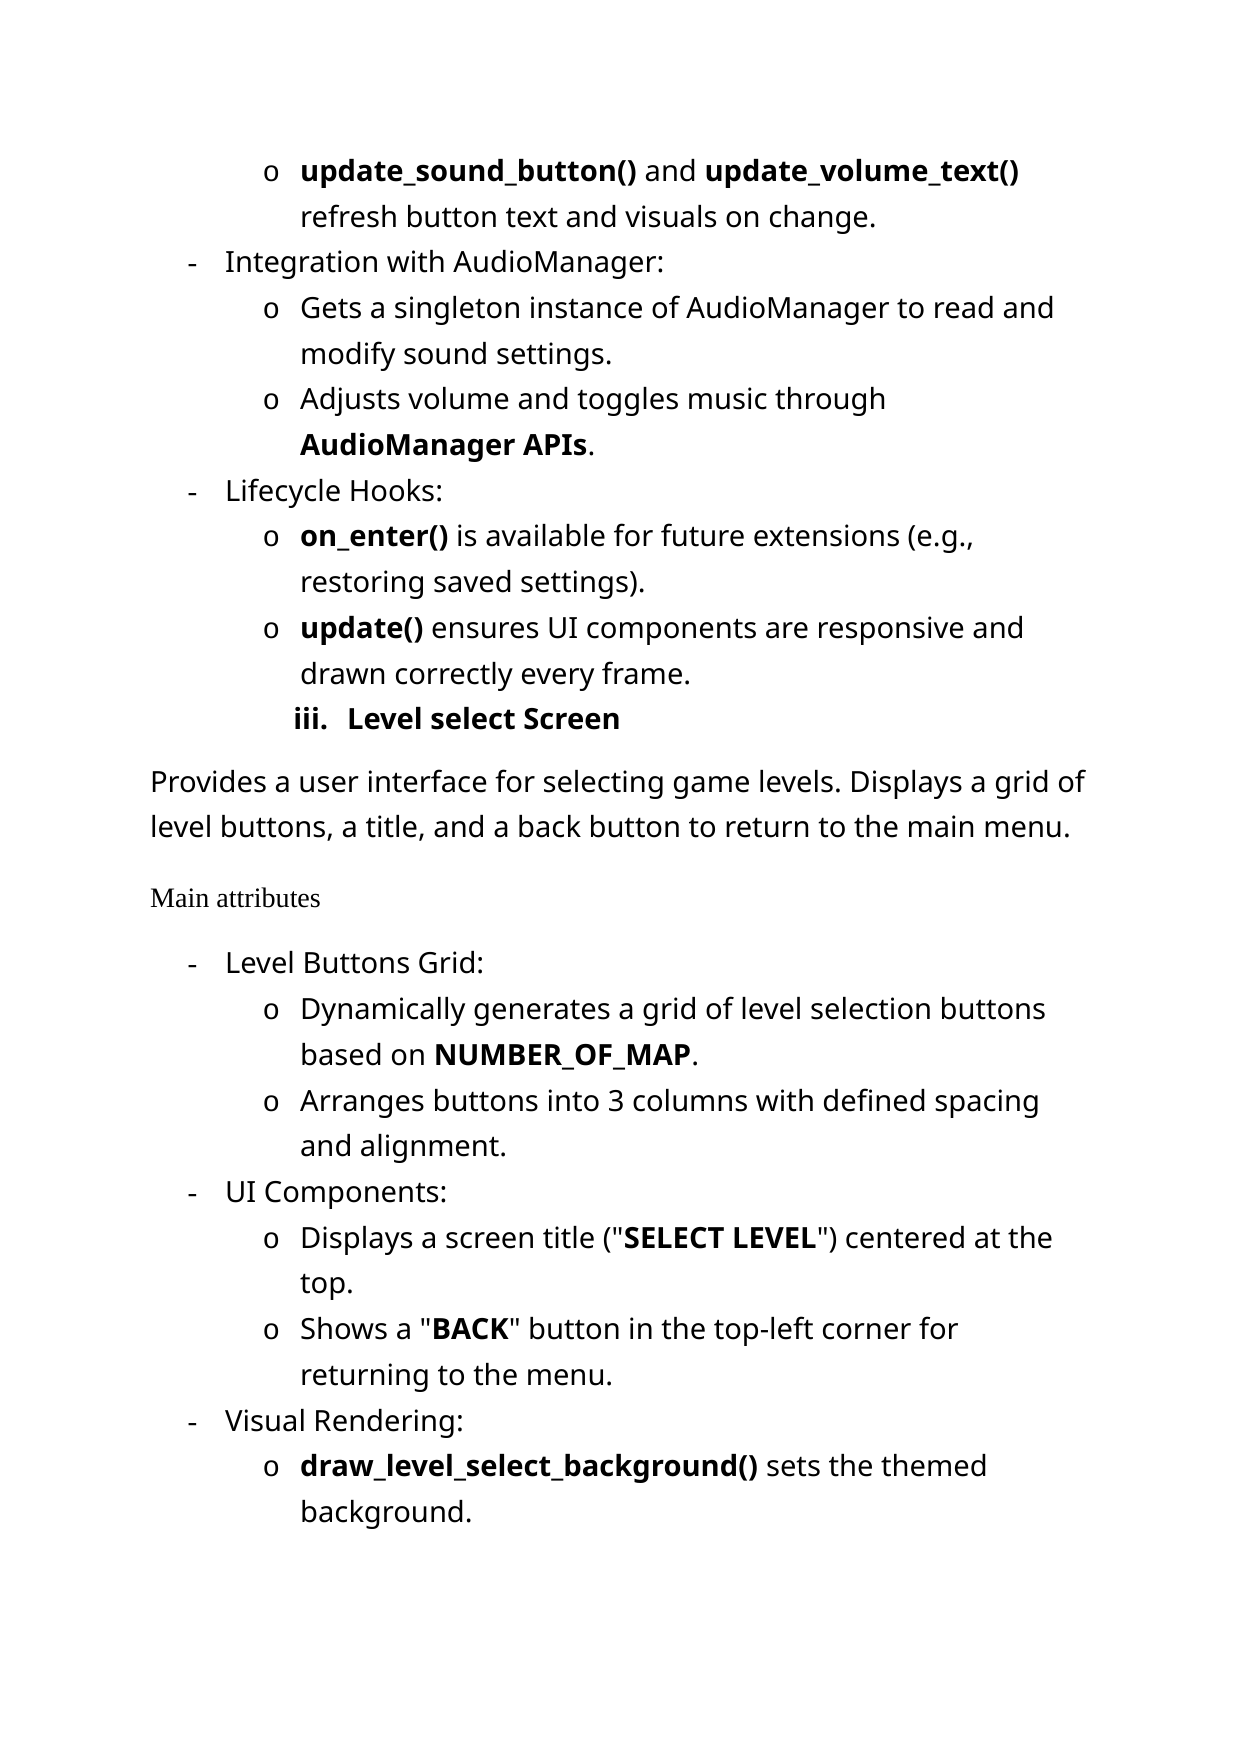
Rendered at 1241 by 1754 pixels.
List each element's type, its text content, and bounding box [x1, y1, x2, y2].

list Dynamically generates a grid of level selection buttons based on NUMBER_OF_MAP. [262, 988, 1090, 1074]
list on_enter() is available for future extensions (e.g., restoring saved settings). [262, 516, 1090, 601]
list Lifecycle Hooks: [187, 470, 1090, 510]
list UI Components: [187, 1171, 1090, 1211]
list update_sound_button() and update_volume_text() refresh button text and visuals on change. [262, 150, 1090, 236]
text Provides a user interface for selecting game levels. Displays a grid of level buttons, a title, and a back button to return to the main menu. [150, 761, 1090, 846]
list draw_level_select_background() sets the themed background. [262, 1446, 1090, 1531]
list Displays a screen title ("SELECT LEVEL") centered at the top. [262, 1217, 1090, 1302]
list update() ensures UI components are responsive and drawn correctly every frame. [262, 607, 1090, 693]
list Adjusts volume and toggles music through AudioManager APIs. [262, 378, 1090, 464]
list Integration with AudioManager: [187, 241, 1090, 281]
list Level Buttons Grid: [187, 943, 1090, 982]
list Shows a "BACK" button in the top-left corner for returning to the menu. [262, 1308, 1090, 1394]
list Gets a singleton instance of AudioManager to read and modify sound settings. [262, 287, 1090, 373]
list Level select Screen [328, 698, 1090, 738]
list Visual Rendering: [187, 1400, 1090, 1439]
list Arranges buttons into 3 columns with defined spacing and alignment. [262, 1080, 1090, 1165]
text Main attributes [150, 881, 1090, 914]
